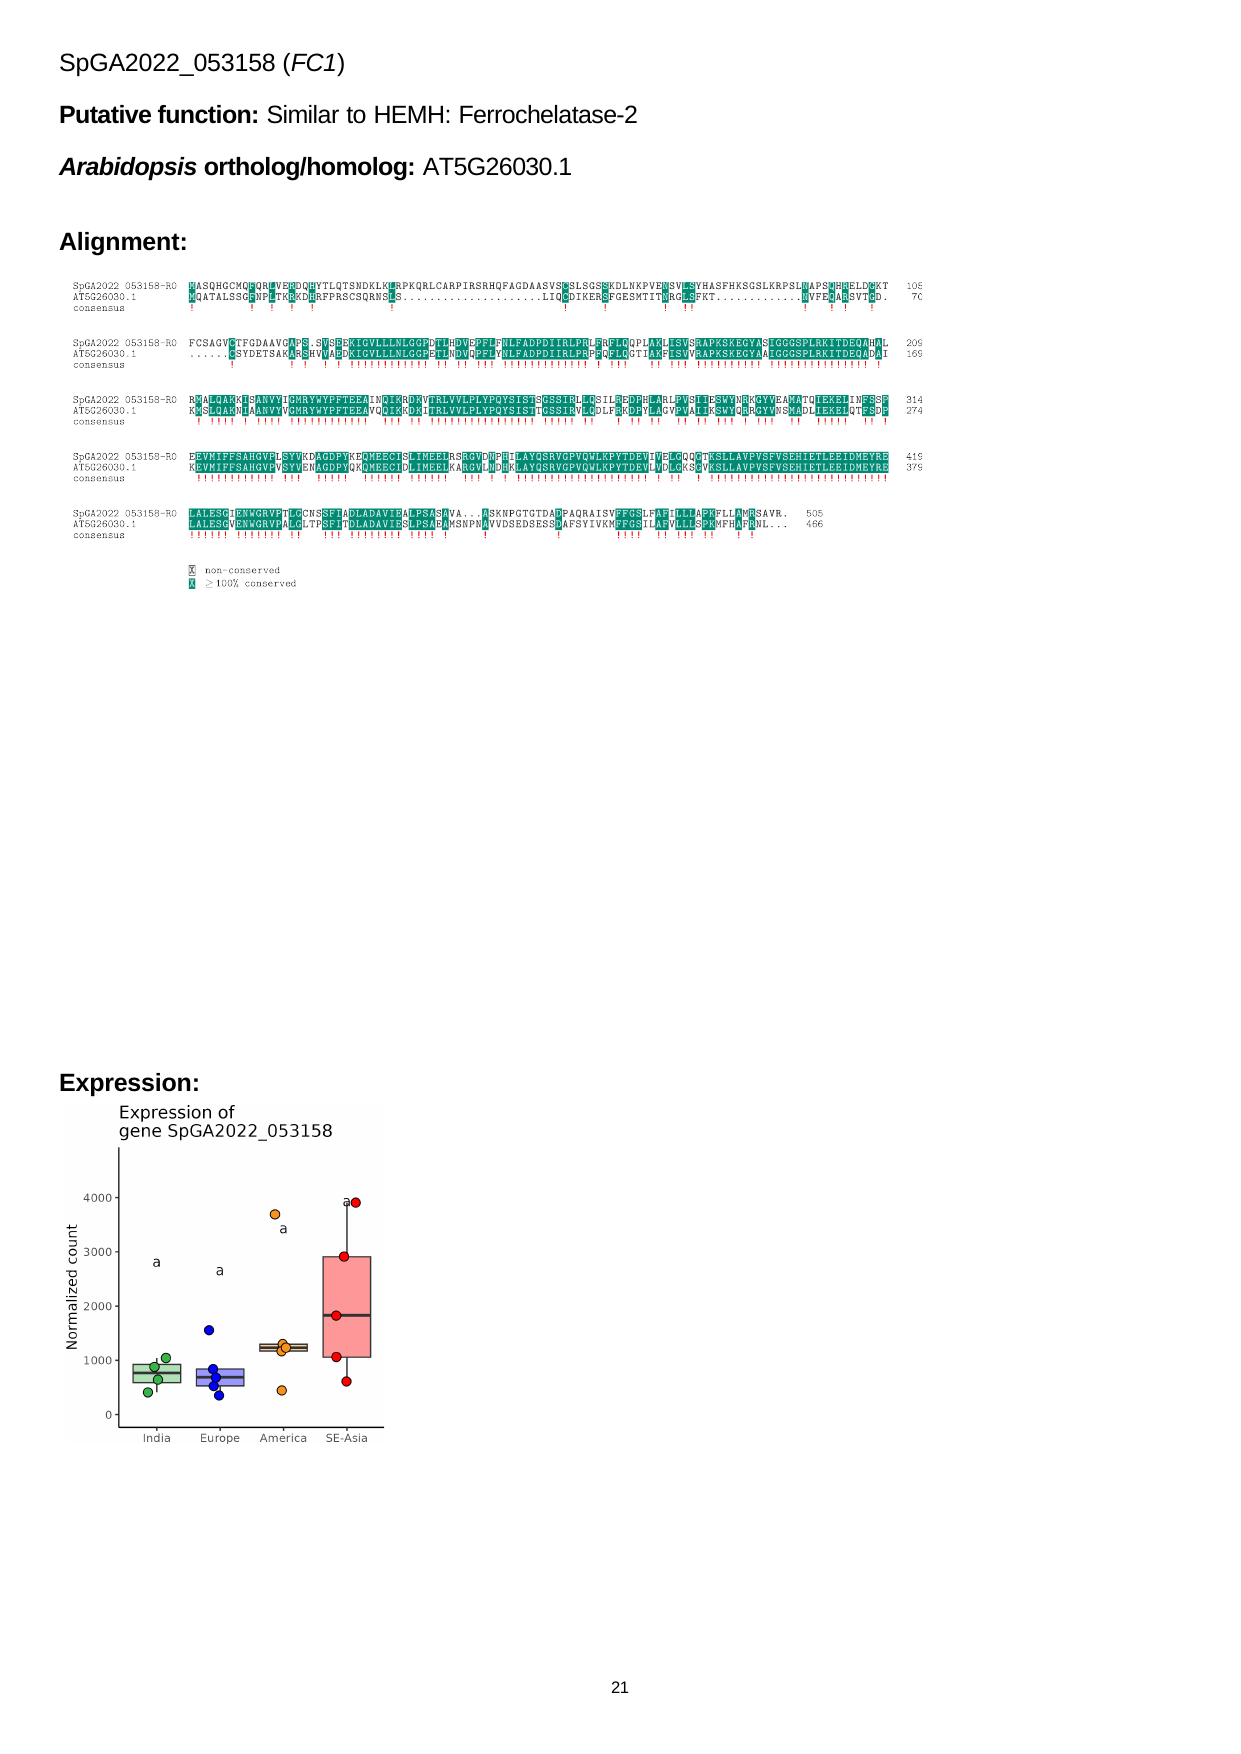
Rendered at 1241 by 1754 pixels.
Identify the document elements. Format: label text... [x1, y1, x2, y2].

text Putative function: Similar to HEMH: Ferrochelatase-2 [59, 100, 1240, 129]
subtitle SpGA2022_053158 (FC1) [59, 48, 1240, 77]
picture [73, 282, 923, 589]
text Expression: [59, 1068, 1240, 1097]
text Alignment: [59, 227, 1240, 256]
picture [66, 1105, 385, 1444]
text Arabidopsis ortholog/homolog: AT5G26030.1 [59, 152, 1240, 181]
